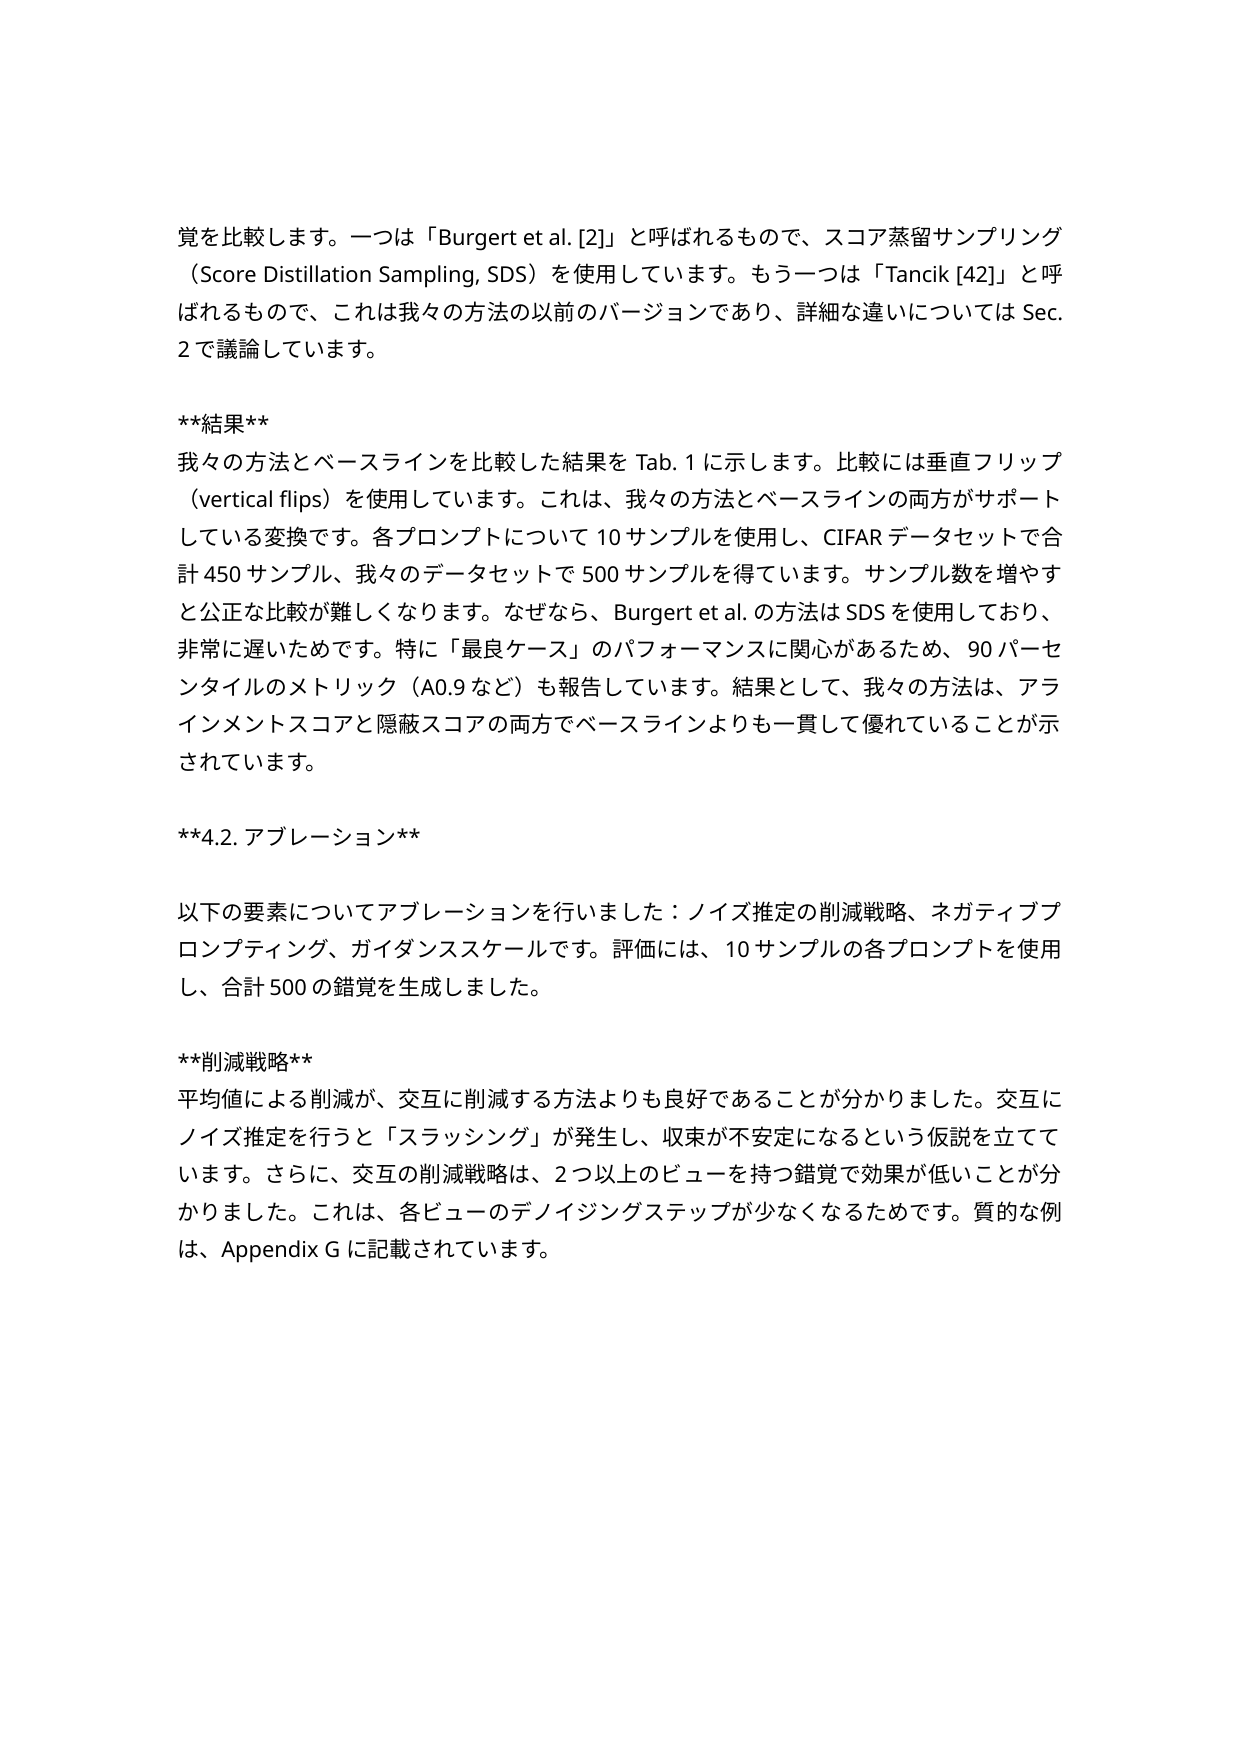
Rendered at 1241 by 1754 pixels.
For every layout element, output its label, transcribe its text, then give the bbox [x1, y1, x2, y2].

text 平均値による削減が、交互に削減する方法よりも良好であることが分かりました。交互にノイズ推定を行うと「スラッシング」が発生し、収束が不安定になるという仮説を立てています。さらに、交互の削減戦略は、2つ以上のビューを持つ錯覚で効果が低いことが分かりました。これは、各ビューのデノイジングステップが少なくなるためです。質的な例は、Appendix G に記載されています。 [177, 1079, 1063, 1267]
text **削減戦略** [177, 1042, 1063, 1079]
text 我々の方法とベースラインを比較した結果をTab. 1に示します。比較には垂直フリップ（vertical flips）を使用しています。これは、我々の方法とベースラインの両方がサポートしている変換です。各プロンプトについて10サンプルを使用し、CIFARデータセットで合計450サンプル、我々のデータセットで500サンプルを得ています。サンプル数を増やすと公正な比較が難しくなります。なぜなら、Burgert et al. の方法はSDSを使用しており、非常に遅いためです。特に「最良ケース」のパフォーマンスに関心があるため、90パーセンタイルのメトリック（A0.9など）も報告しています。結果として、我々の方法は、アラインメントスコアと隠蔽スコアの両方でベースラインよりも一貫して優れていることが示されています。 [177, 442, 1063, 779]
text **結果** [177, 404, 1063, 442]
text 以下の要素についてアブレーションを行いました：ノイズ推定の削減戦略、ネガティブプロンプティング、ガイダンススケールです。評価には、10サンプルの各プロンプトを使用し、合計500の錯覚を生成しました。 [177, 892, 1063, 1004]
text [177, 217, 1063, 367]
text **4.2. アブレーション** [177, 817, 1063, 854]
